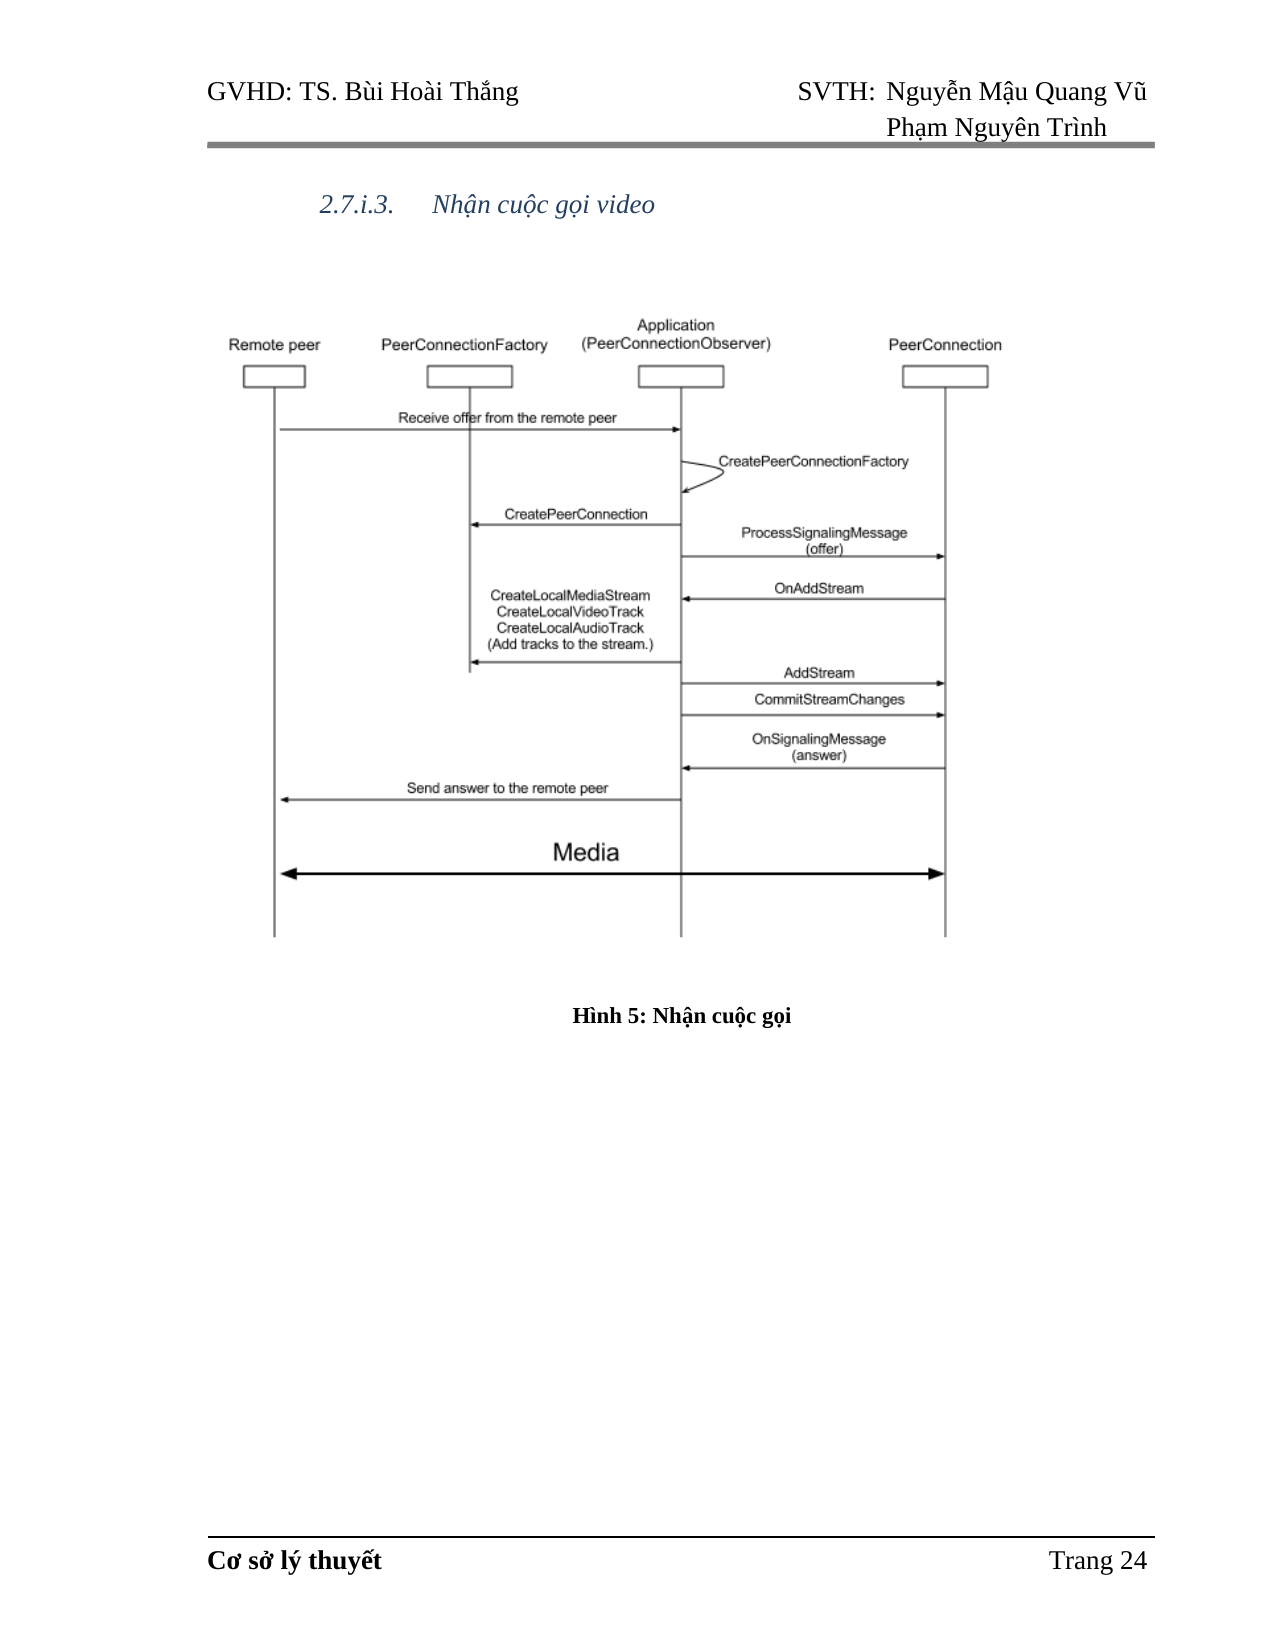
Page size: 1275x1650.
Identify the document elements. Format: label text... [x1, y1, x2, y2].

text Hình 5: Nhận cuộc gọi [207, 1002, 1157, 1028]
picture [206, 272, 1157, 985]
text Nhận cuộc gọi video [319, 188, 1157, 219]
